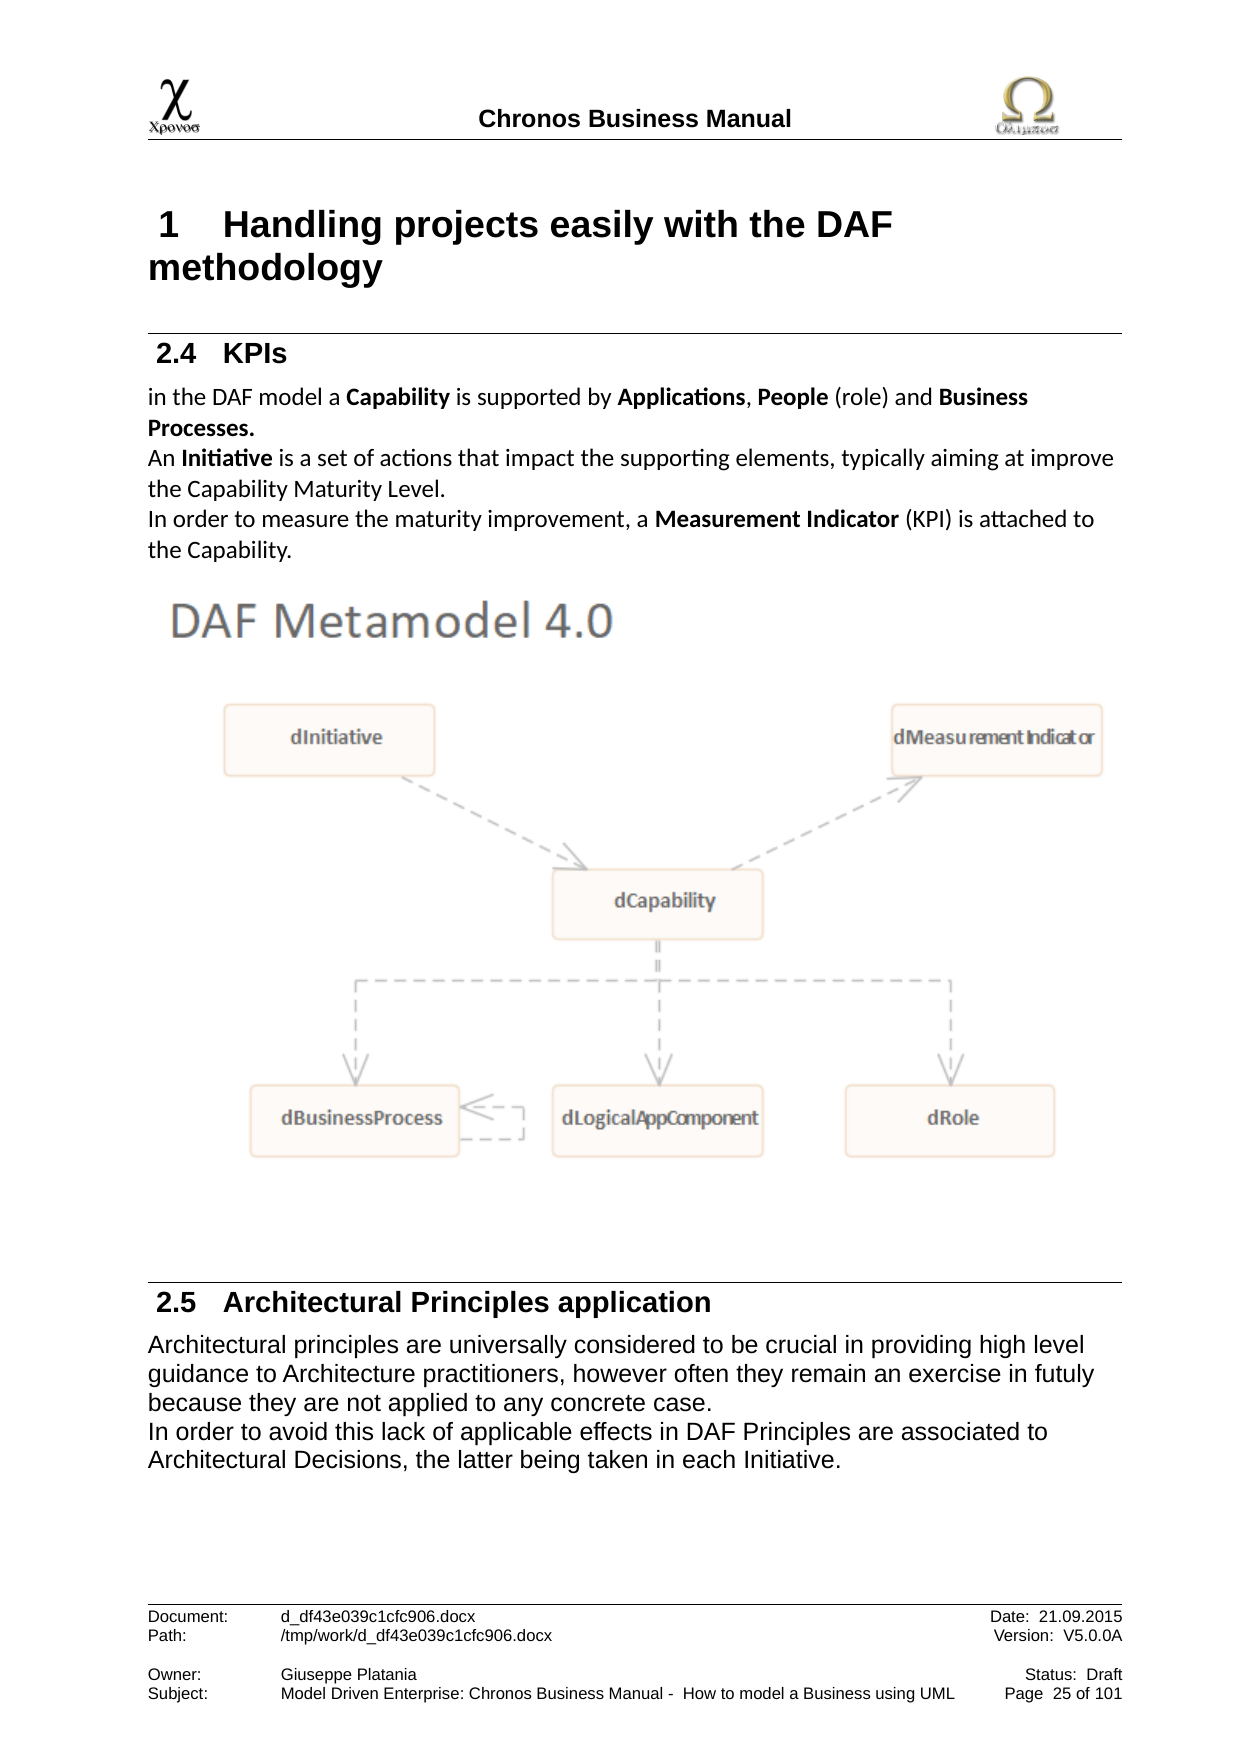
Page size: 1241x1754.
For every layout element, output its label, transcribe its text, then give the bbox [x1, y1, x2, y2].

picture [992, 75, 1061, 135]
picture [147, 75, 201, 135]
picture [147, 564, 1123, 1179]
text An Initiative is a set of actions that impact the supporting elements, typically aiming at improve the Capability Maturity Level. [148, 442, 1122, 503]
text In order to avoid this lack of applicable effects in DAF Principles are associated to Architectural Decisions, the latter being taken in each Initiative. [148, 1417, 1122, 1474]
text In order to measure the maturity improvement, a Measurement Indicator (KPI) is attached to the Capability. [148, 503, 1122, 564]
subtitle Handling projects easily with the DAF methodology [148, 202, 1122, 288]
text Architectural principles are universally considered to be crucial in providing high level guidance to Architecture practitioners, however often they remain an exercise in futuly because they are not applied to any concrete case. [148, 1330, 1122, 1417]
subtitle KPIs [148, 334, 1122, 369]
subtitle Architectural Principles application [148, 1283, 1122, 1319]
text in the DAF model a Capability is supported by Applications, People (role) and Business Processes. [148, 381, 1122, 442]
